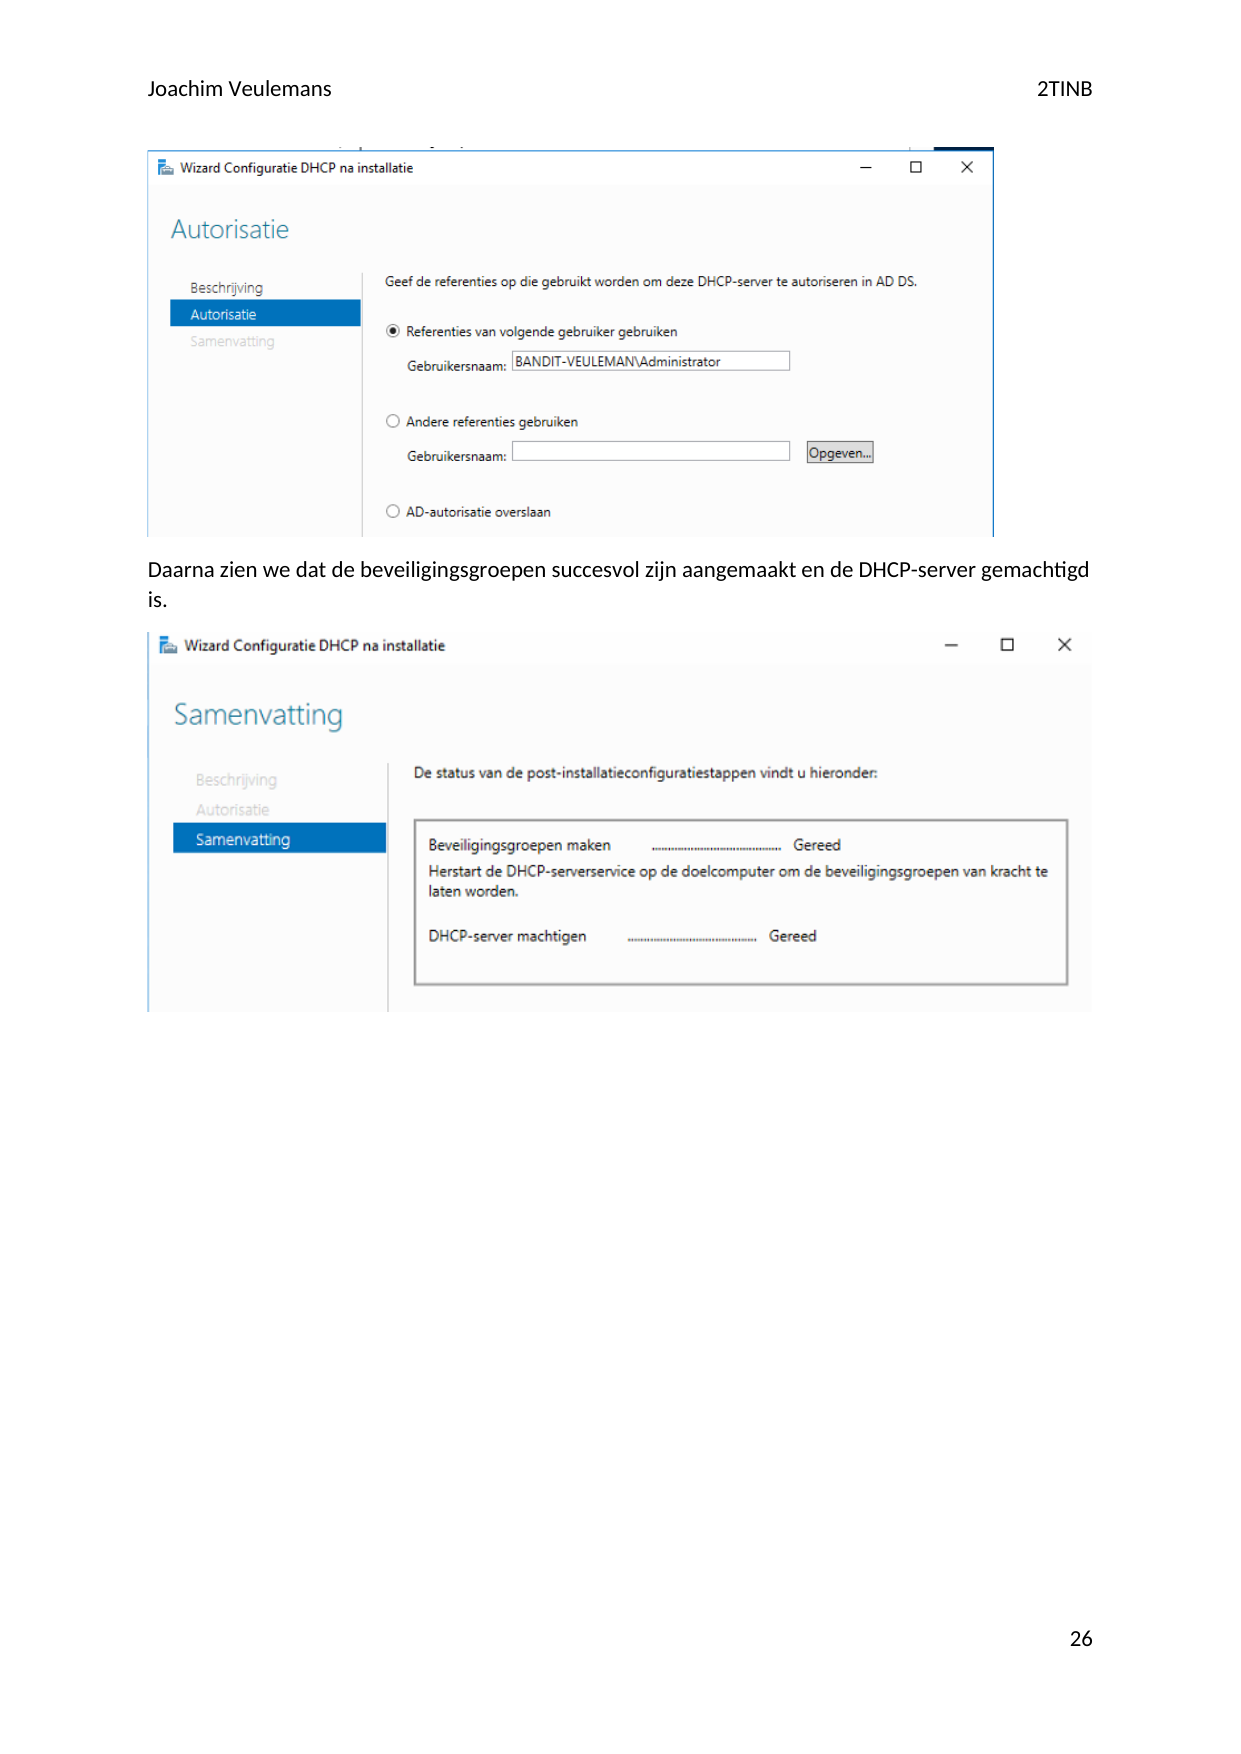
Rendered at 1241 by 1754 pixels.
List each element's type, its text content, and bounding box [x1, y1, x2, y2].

picture [147, 147, 994, 537]
picture [147, 632, 1093, 1012]
text Daarna zien we dat de beveiligingsgroepen succesvol zijn aangemaakt en de DHCP-server gemachtigd is. [148, 555, 1093, 613]
